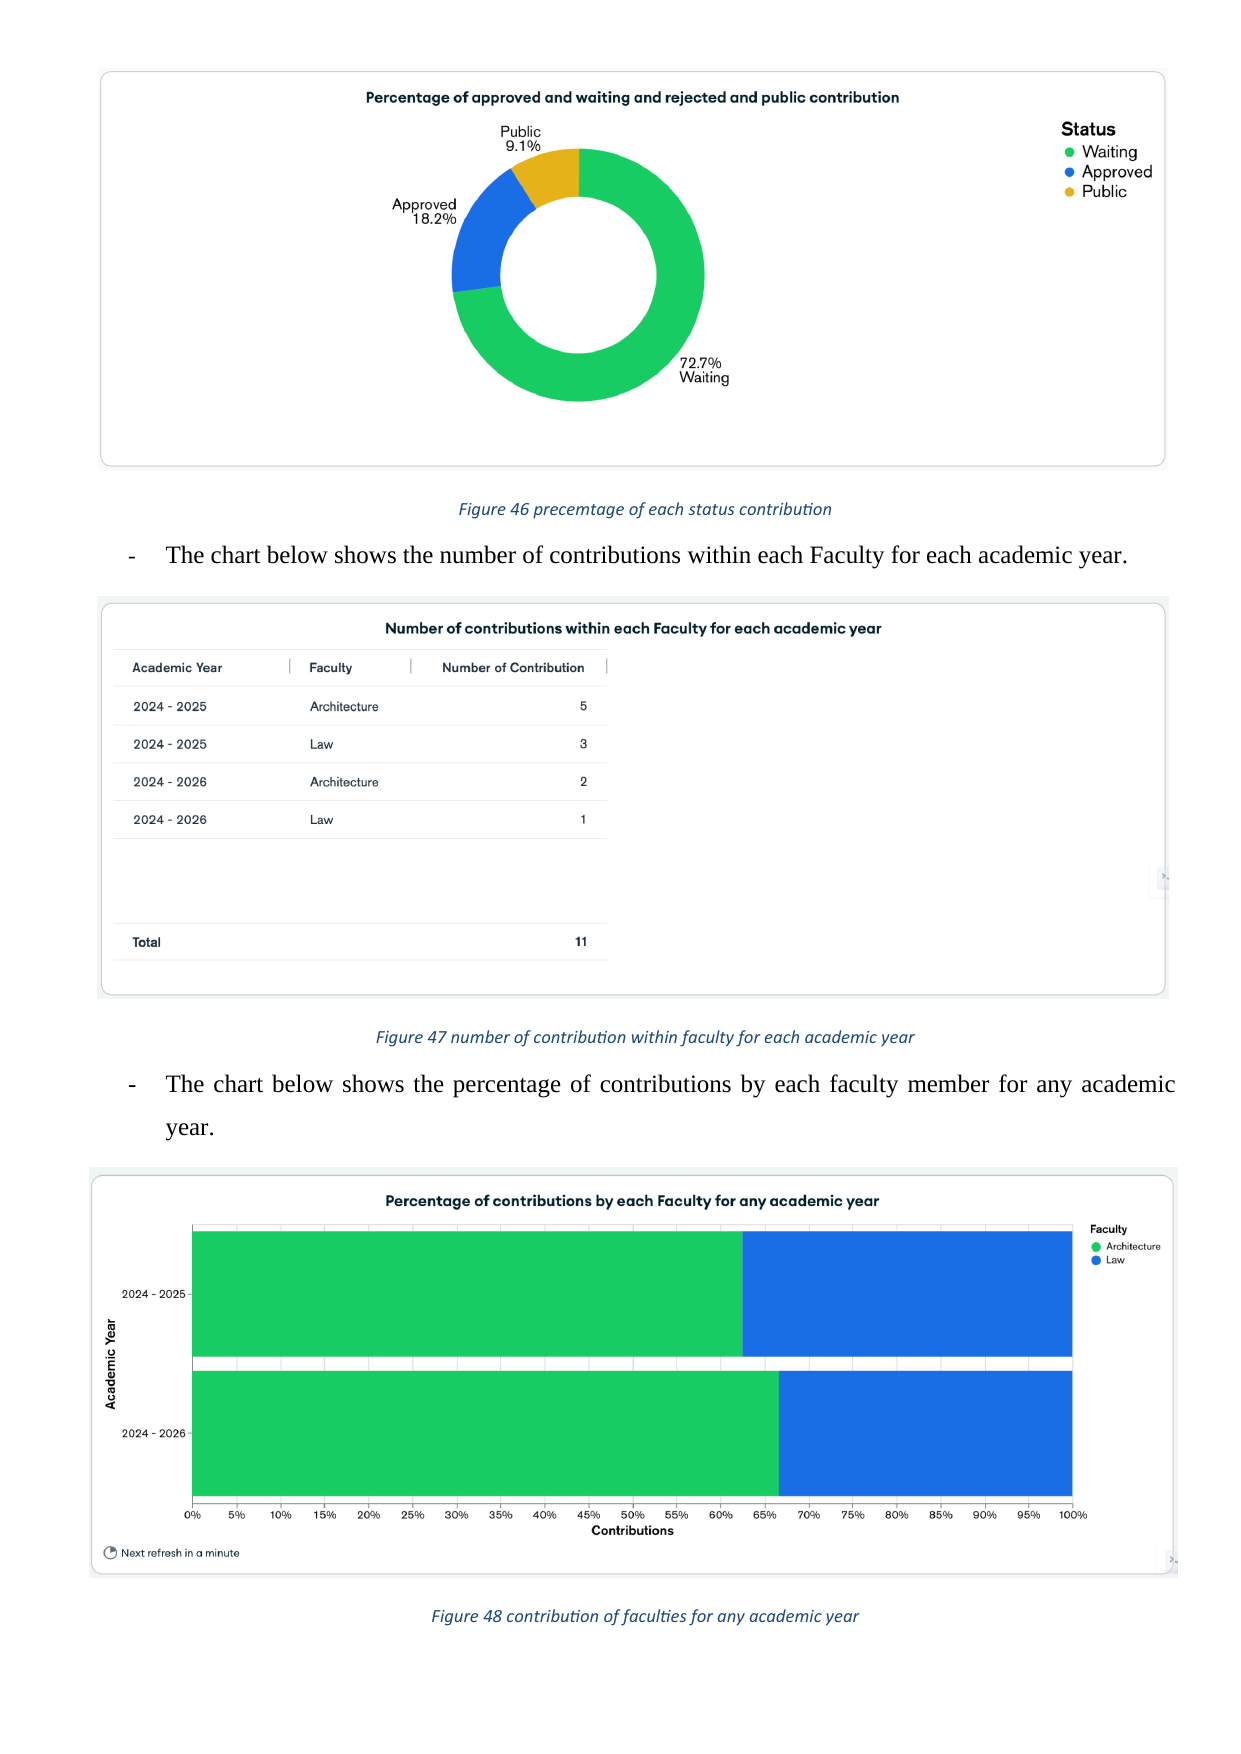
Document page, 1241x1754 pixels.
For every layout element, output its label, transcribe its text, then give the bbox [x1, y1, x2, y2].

picture [88, 1167, 1178, 1578]
picture [97, 68, 1169, 471]
list The chart below shows the percentage of contributions by each faculty member for any academic year. [128, 1069, 1178, 1141]
list The chart below shows the number of contributions within each Faculty for each academic year. [128, 540, 1178, 569]
picture [97, 596, 1170, 999]
